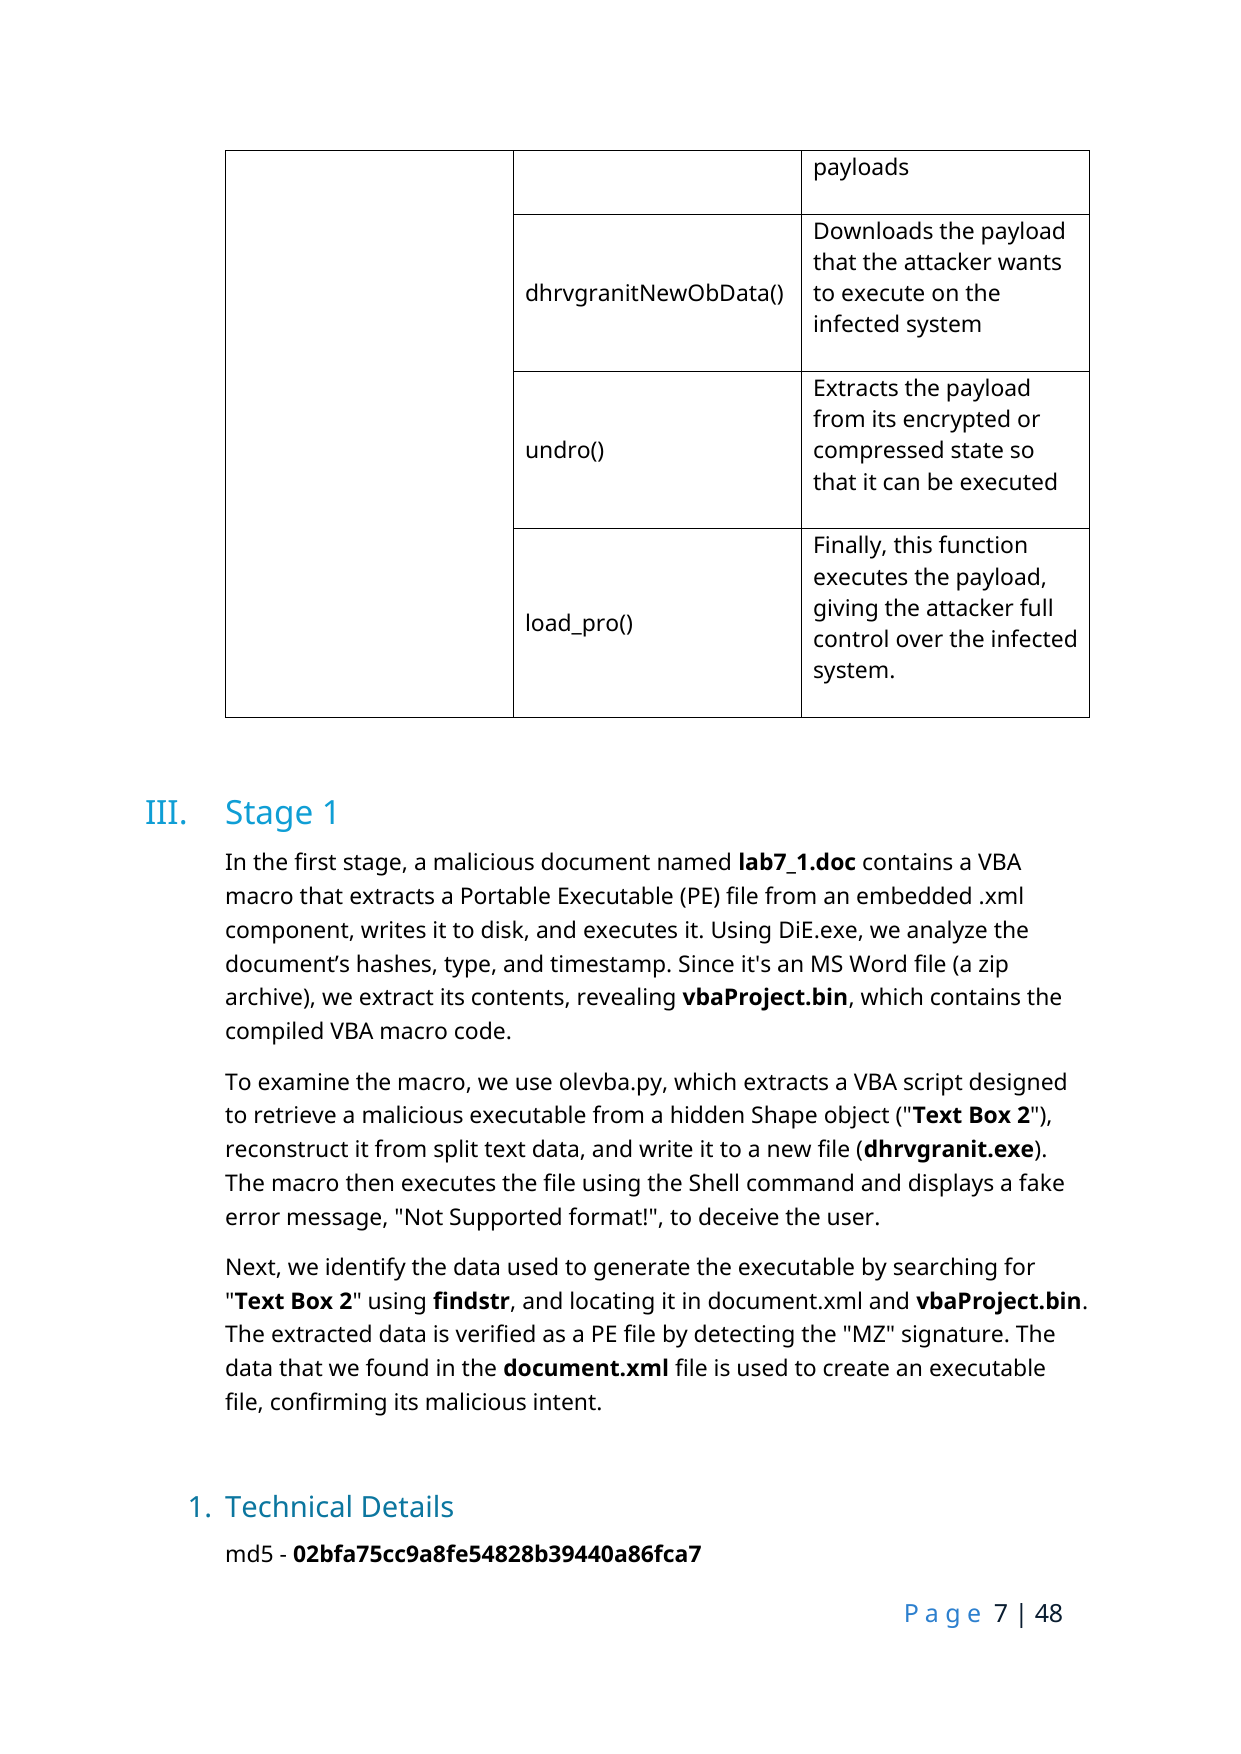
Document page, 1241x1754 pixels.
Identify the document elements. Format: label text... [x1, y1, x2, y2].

table_cell Extracts the payload from its encrypted or compressed state so that it can be executed [802, 372, 1089, 528]
subtitle Stage 1 [187, 789, 1090, 834]
table_cell dhrvgranitNewObData() [514, 215, 801, 371]
text In the first stage, a malicious document named lab7_1.doc contains a VBA macro that extracts a Portable Executable (PE) file from an embedded .xml component, writes it to disk, and executes it. Using DiE.exe, we analyze the document’s hashes, type, and timestamp. Since it's an MS Word file (a zip archive), we extract its contents, revealing vbaProject.bin, which contains the compiled VBA macro code. [225, 846, 1090, 1046]
subtitle Technical Details [187, 1487, 1090, 1526]
text To examine the macro, we use olevba.py, which extracts a VBA script designed to retrieve a malicious executable from a hidden Shape object ("Text Box 2"), reconstruct it from split text data, and write it to a new file (dhrvgranit.exe). The macro then executes the file using the Shell command and displays a fake error message, "Not Supported format!", to deceive the user. [225, 1065, 1090, 1232]
table_cell load_pro() [514, 529, 801, 717]
text Next, we identify the data used to generate the executable by searching for "Text Box 2" using findstr, and locating it in document.xml and vbaProject.bin. The extracted data is verified as a PE file by detecting the "MZ" signature. The data that we found in the document.xml file is used to create an executable file, confirming its malicious intent. [225, 1251, 1090, 1417]
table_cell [226, 151, 513, 717]
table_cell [802, 151, 1089, 213]
text md5 - 02bfa75cc9a8fe54828b39440a86fca7 [225, 1538, 1090, 1569]
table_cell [514, 151, 801, 213]
table_cell undro() [514, 372, 801, 528]
table_cell Finally, this function executes the payload, giving the attacker full control over the infected system. [802, 529, 1089, 717]
table_cell Downloads the payload that the attacker wants to execute on the infected system [802, 215, 1089, 371]
